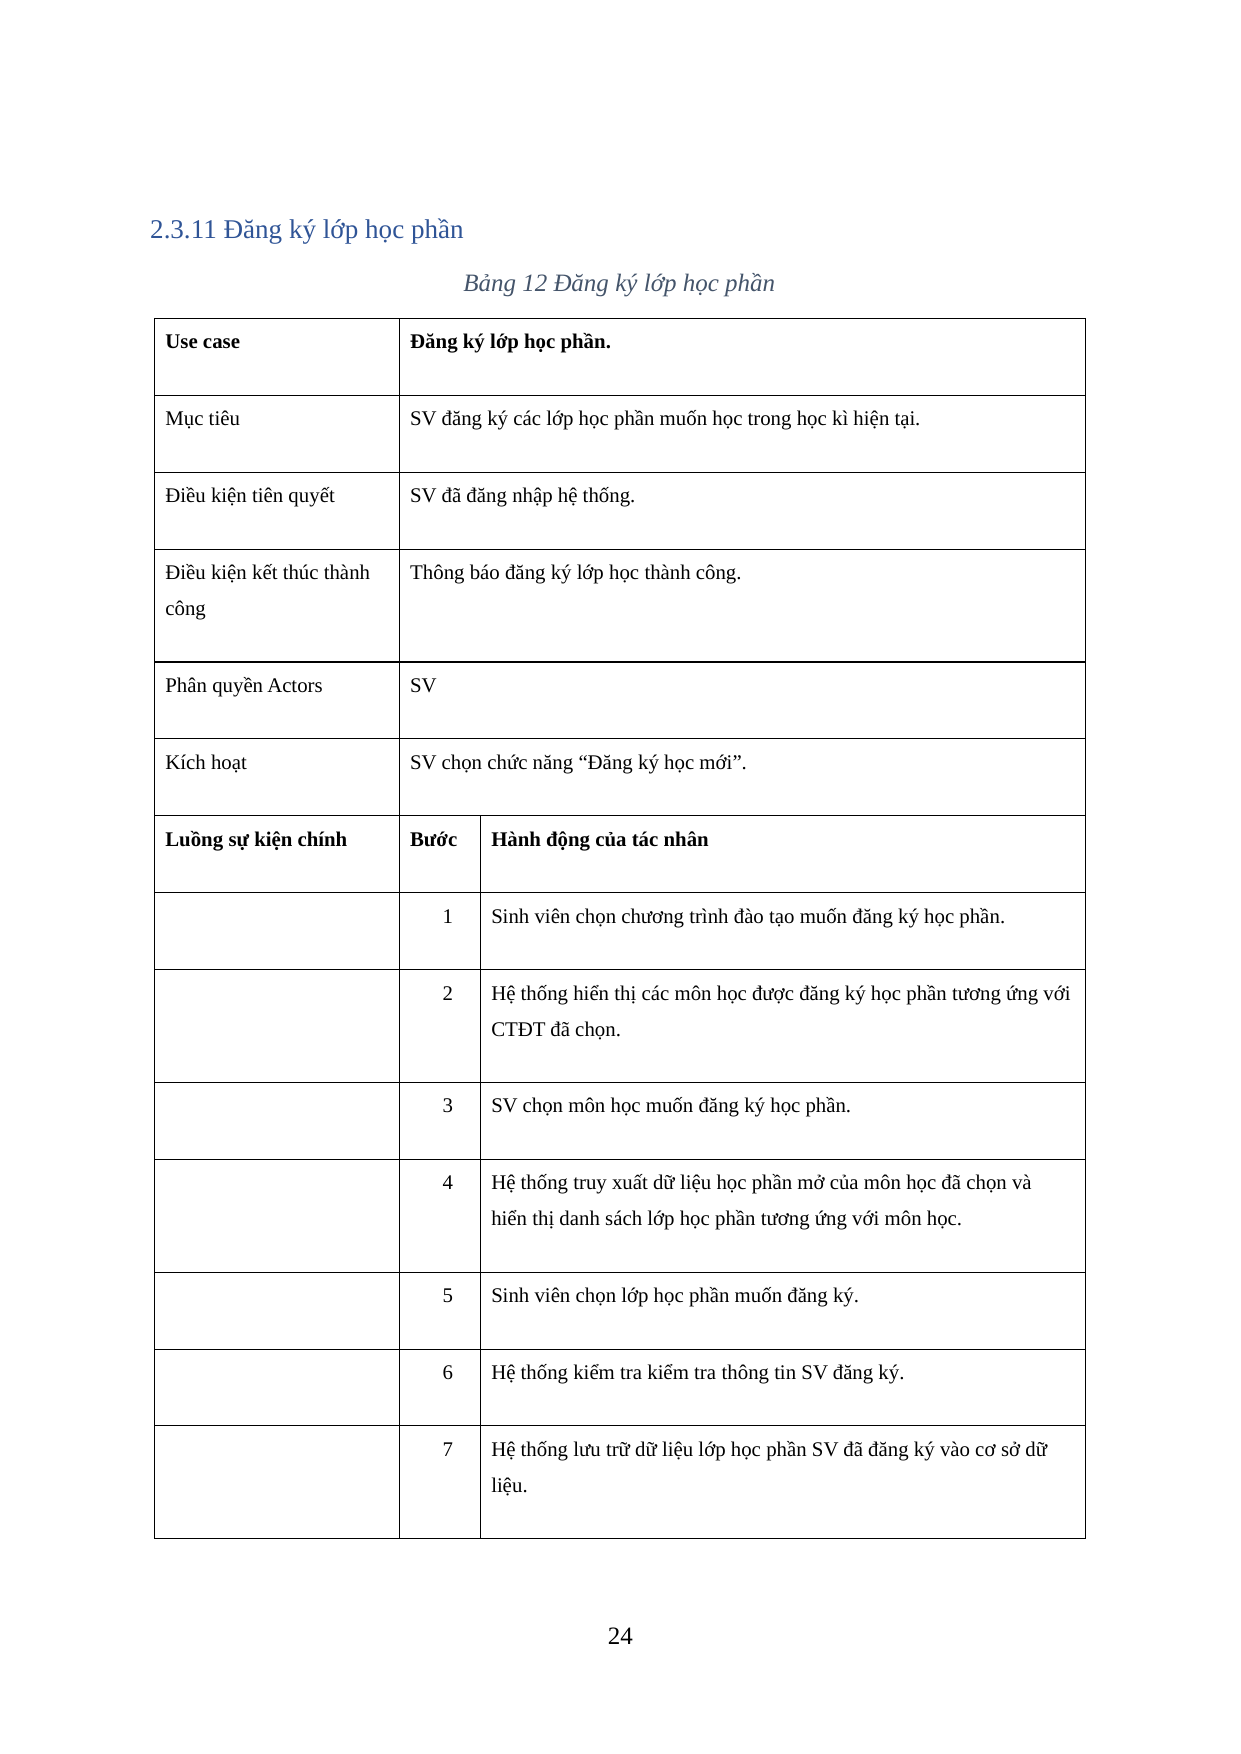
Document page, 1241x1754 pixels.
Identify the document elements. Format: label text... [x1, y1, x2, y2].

table_cell Hệ thống truy xuất dữ liệu học phần mở của môn học đã chọn và hiển thị danh sách lớp học phần tương ứng với môn học. [481, 1160, 1085, 1272]
table_cell Luồng sự kiện chính [155, 816, 399, 892]
table_cell SV đăng ký các lớp học phần muốn học trong học kì hiện tại. [400, 396, 1085, 472]
table_cell [400, 1350, 480, 1425]
table_header Đăng ký lớp học phần. [400, 319, 1085, 395]
table_cell SV [400, 663, 1085, 738]
table_cell [400, 1160, 480, 1272]
table_cell Sinh viên chọn lớp học phần muốn đăng ký. [481, 1273, 1085, 1348]
table_cell [400, 1426, 480, 1538]
table_cell Kích hoạt [155, 739, 399, 815]
table_cell [155, 1426, 399, 1538]
table_cell Phân quyền Actors [155, 663, 399, 738]
table_cell Bước [400, 816, 480, 892]
table_cell Điều kiện kết thúc thành công [155, 550, 399, 661]
table_cell Điều kiện tiên quyết [155, 473, 399, 548]
table_cell [155, 1273, 399, 1348]
table_cell Hành động của tác nhân [481, 816, 1085, 892]
table_cell [155, 1350, 399, 1425]
table_cell SV đã đăng nhập hệ thống. [400, 473, 1085, 548]
table_cell [155, 1160, 399, 1272]
table_cell [155, 1083, 399, 1159]
text Bảng 12 Đăng ký lớp học phần [150, 268, 1090, 297]
table_cell Hệ thống lưu trữ dữ liệu lớp học phần SV đã đăng ký vào cơ sở dữ liệu. [481, 1426, 1085, 1538]
table_cell Sinh viên chọn chương trình đào tạo muốn đăng ký học phần. [481, 893, 1085, 969]
table_cell [155, 893, 399, 969]
subtitle 2.3.11 Đăng ký lớp học phần [150, 213, 1090, 244]
table_cell [400, 1083, 480, 1159]
table_cell [400, 1273, 480, 1348]
table_cell [155, 970, 399, 1082]
table_cell [400, 893, 480, 969]
table_cell Hệ thống hiển thị các môn học được đăng ký học phần tương ứng với CTĐT đã chọn. [481, 970, 1085, 1082]
table_header Use case [155, 319, 399, 395]
table_cell SV chọn chức năng “Đăng ký học mới”. [400, 739, 1085, 815]
table_cell [400, 970, 480, 1082]
table_cell SV chọn môn học muốn đăng ký học phần. [481, 1083, 1085, 1159]
table_cell Mục tiêu [155, 396, 399, 472]
table_cell Thông báo đăng ký lớp học thành công. [400, 550, 1085, 661]
table_cell Hệ thống kiểm tra kiểm tra thông tin SV đăng ký. [481, 1350, 1085, 1425]
